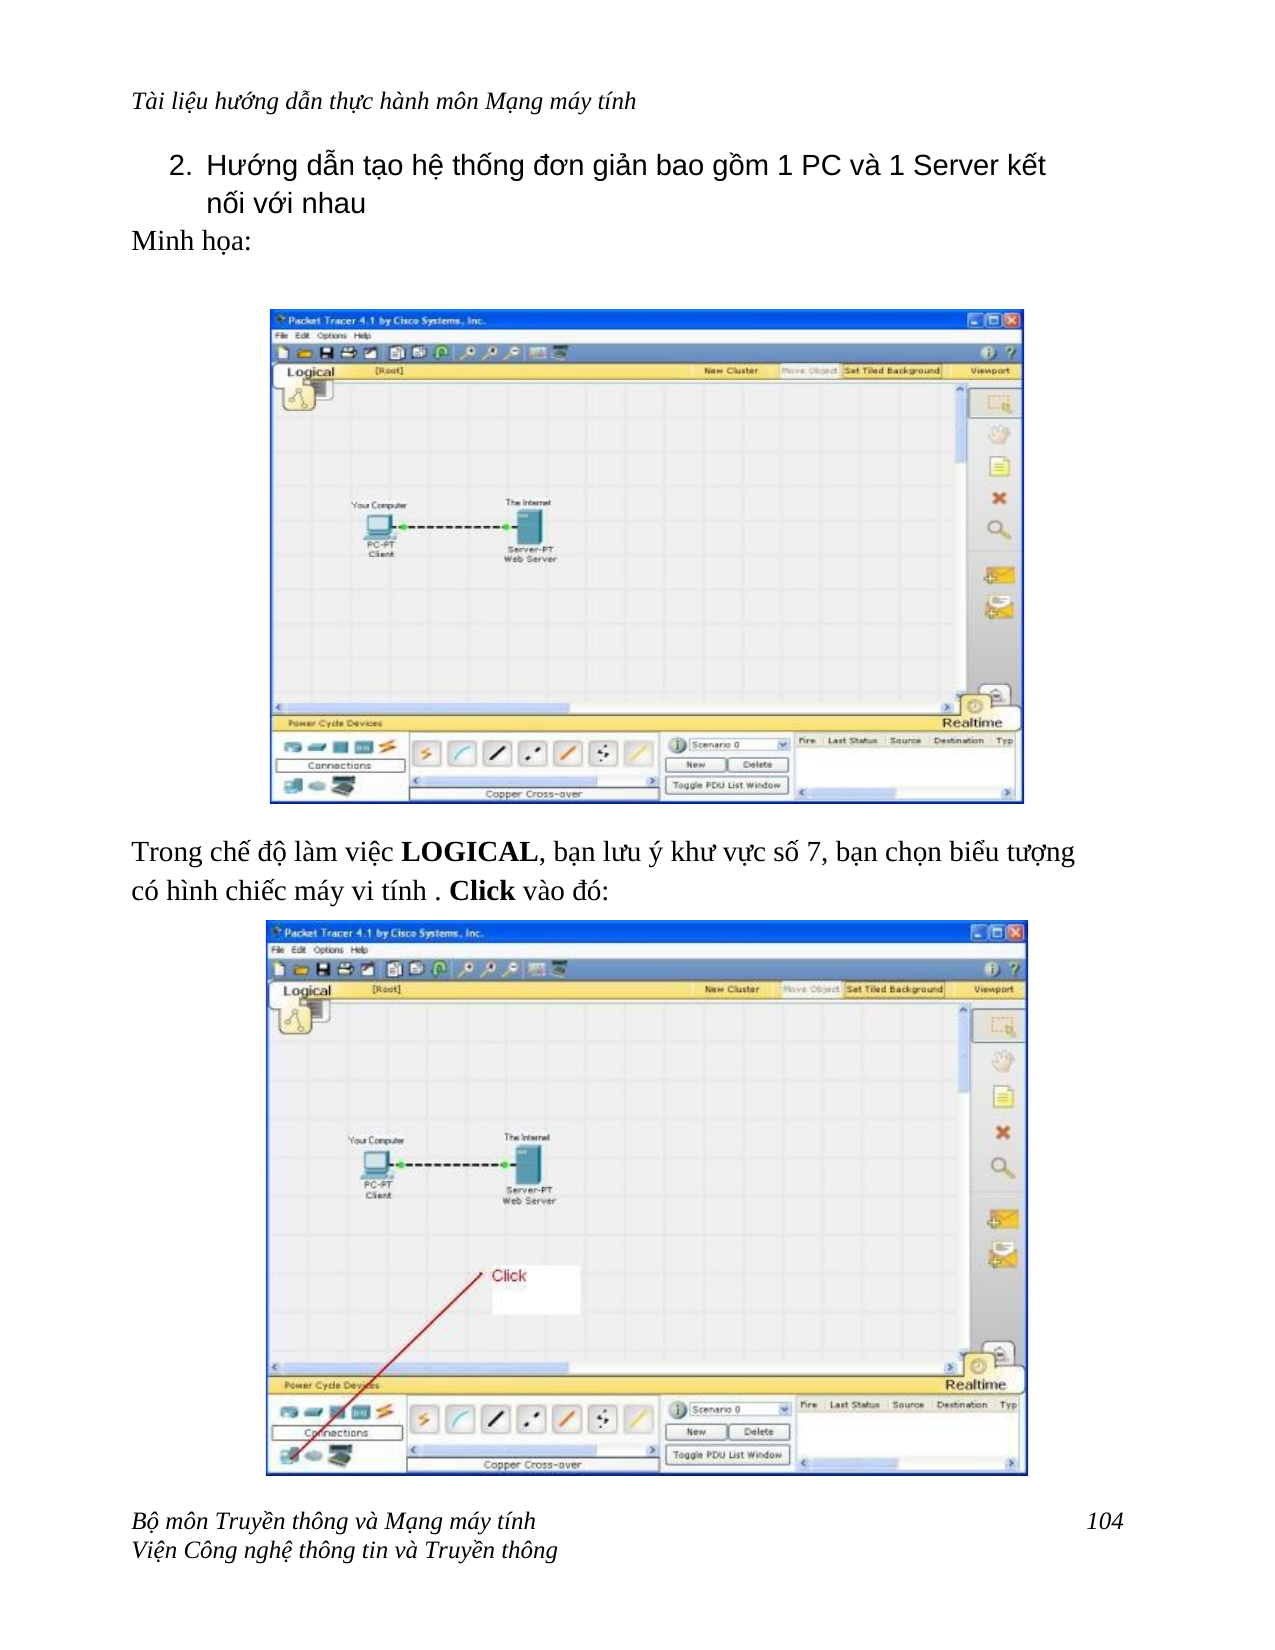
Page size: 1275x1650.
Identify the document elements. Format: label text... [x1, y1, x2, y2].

picture [265, 920, 1029, 1476]
text Trong chế độ làm việc LOGICAL, bạn lưu ý khư vực số 7, bạn chọn biểu tượng có hình chiếc máy vi tính . Click vào đó: [131, 834, 1108, 906]
text Minh họa: [131, 223, 1125, 257]
list Hướng dẫn tạo hệ thống đơn giản bao gồm 1 PC và 1 Server kết nối với nhau [169, 148, 1081, 219]
picture [269, 309, 1025, 804]
